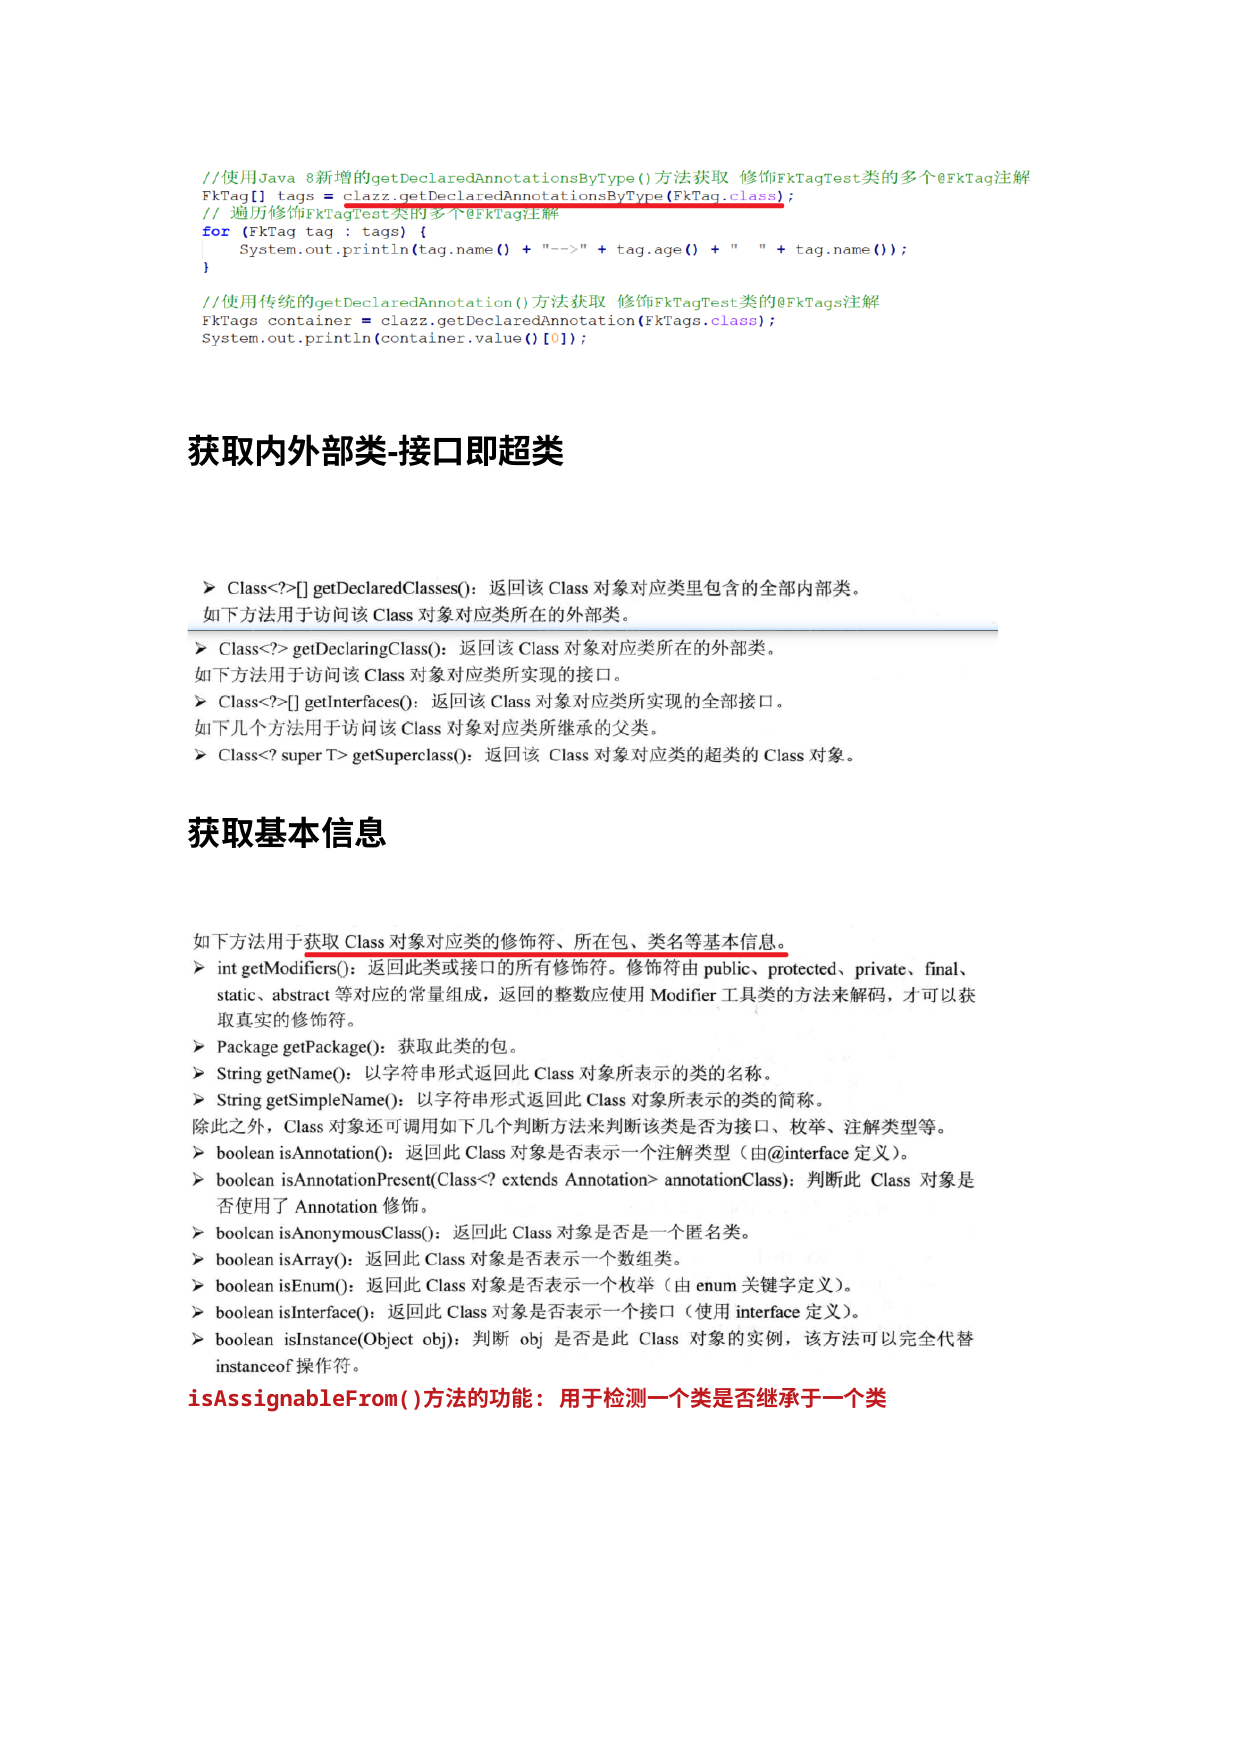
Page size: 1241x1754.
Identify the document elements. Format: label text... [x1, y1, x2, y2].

subtitle 获取内外部类-接口即超类 [187, 417, 1053, 482]
subtitle 获取基本信息 [187, 798, 1053, 863]
text isAssignableFrom()方法的功能: 用于检测一个类是否继承于一个类 [187, 1381, 1053, 1413]
picture [187, 162, 1053, 360]
picture [187, 925, 994, 1375]
picture [187, 576, 999, 768]
